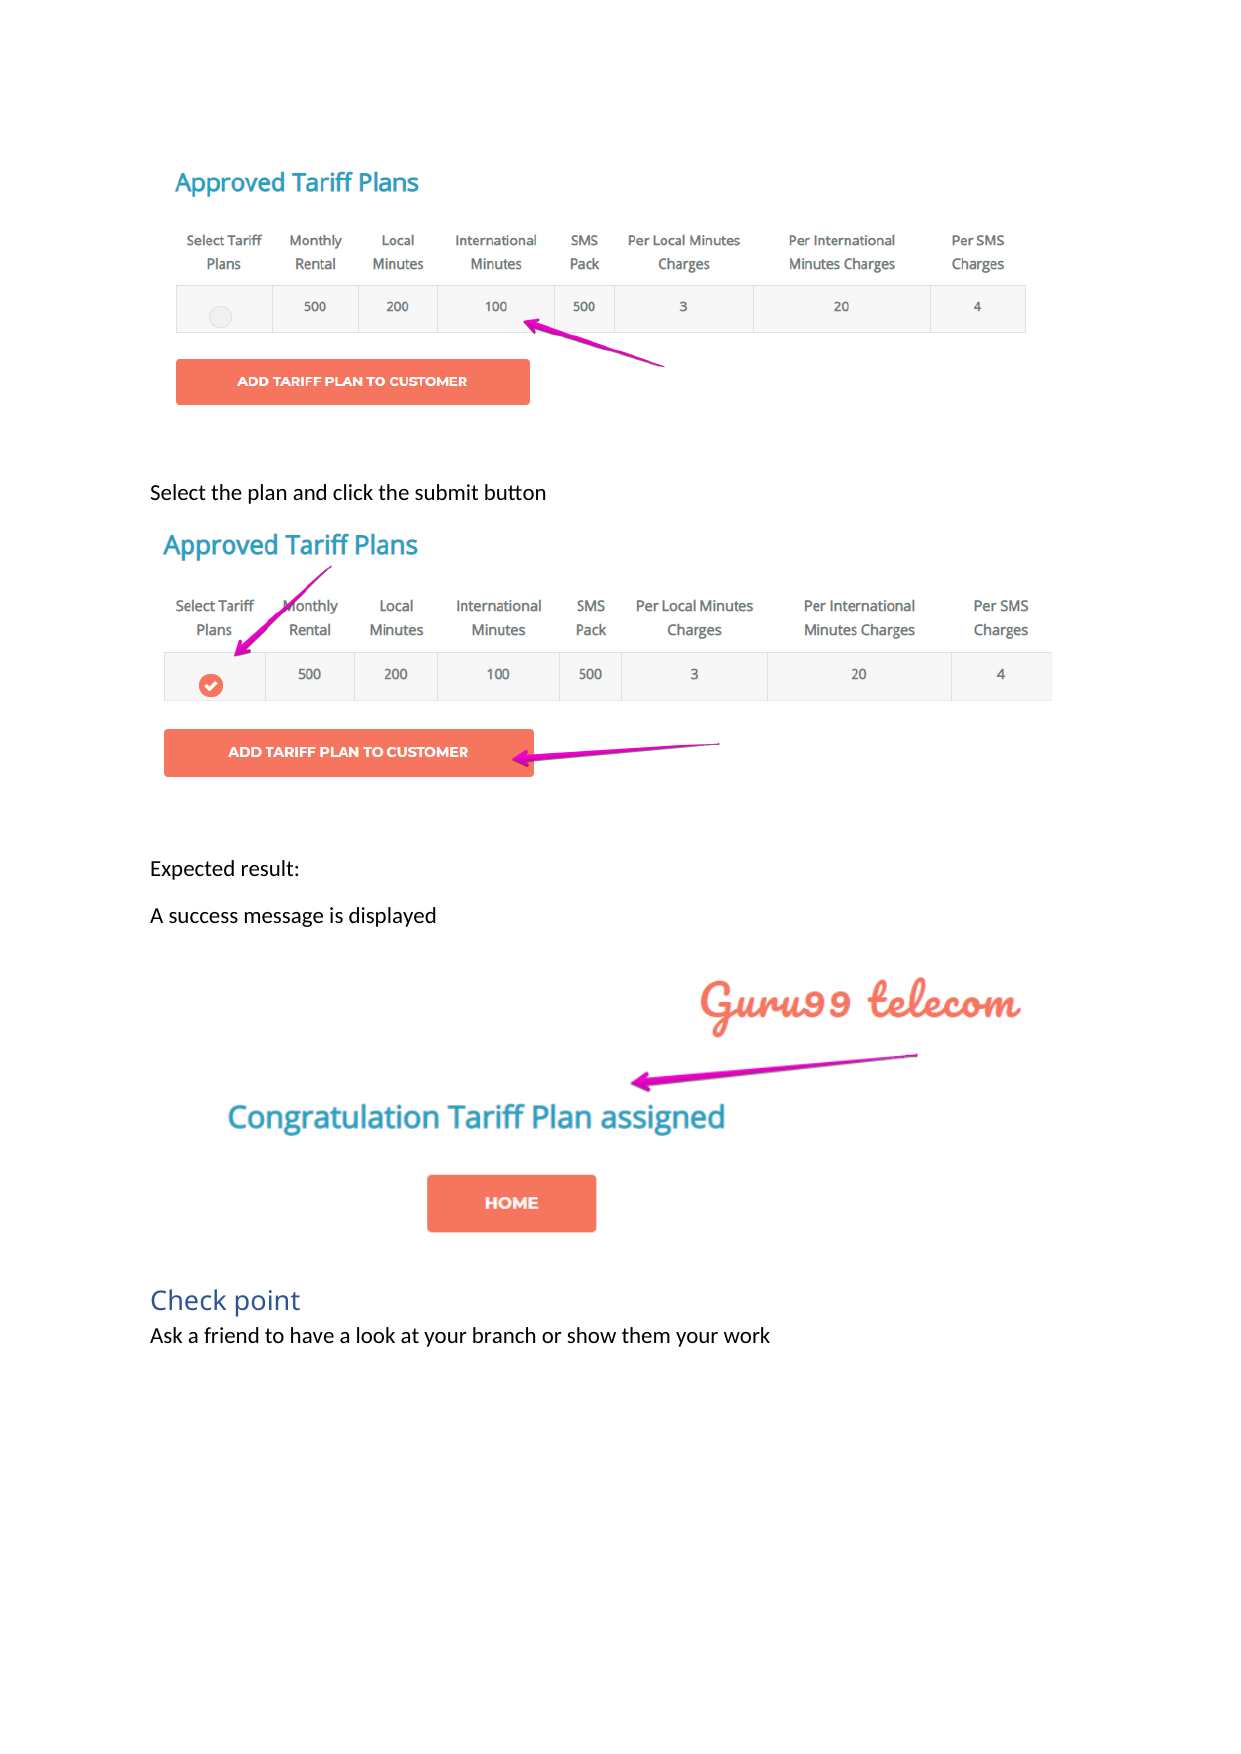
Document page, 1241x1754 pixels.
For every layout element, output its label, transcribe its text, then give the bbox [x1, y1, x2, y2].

text A success message is displayed [150, 901, 1090, 929]
text Ask a friend to have a look at your branch or show them your work [150, 1322, 1090, 1349]
subtitle Check point [150, 1282, 1090, 1319]
picture [150, 525, 1091, 789]
text Select the plan and click the submit button [150, 478, 1090, 506]
picture [150, 948, 1091, 1263]
picture [150, 150, 1091, 413]
text Expected result: [150, 854, 1090, 883]
